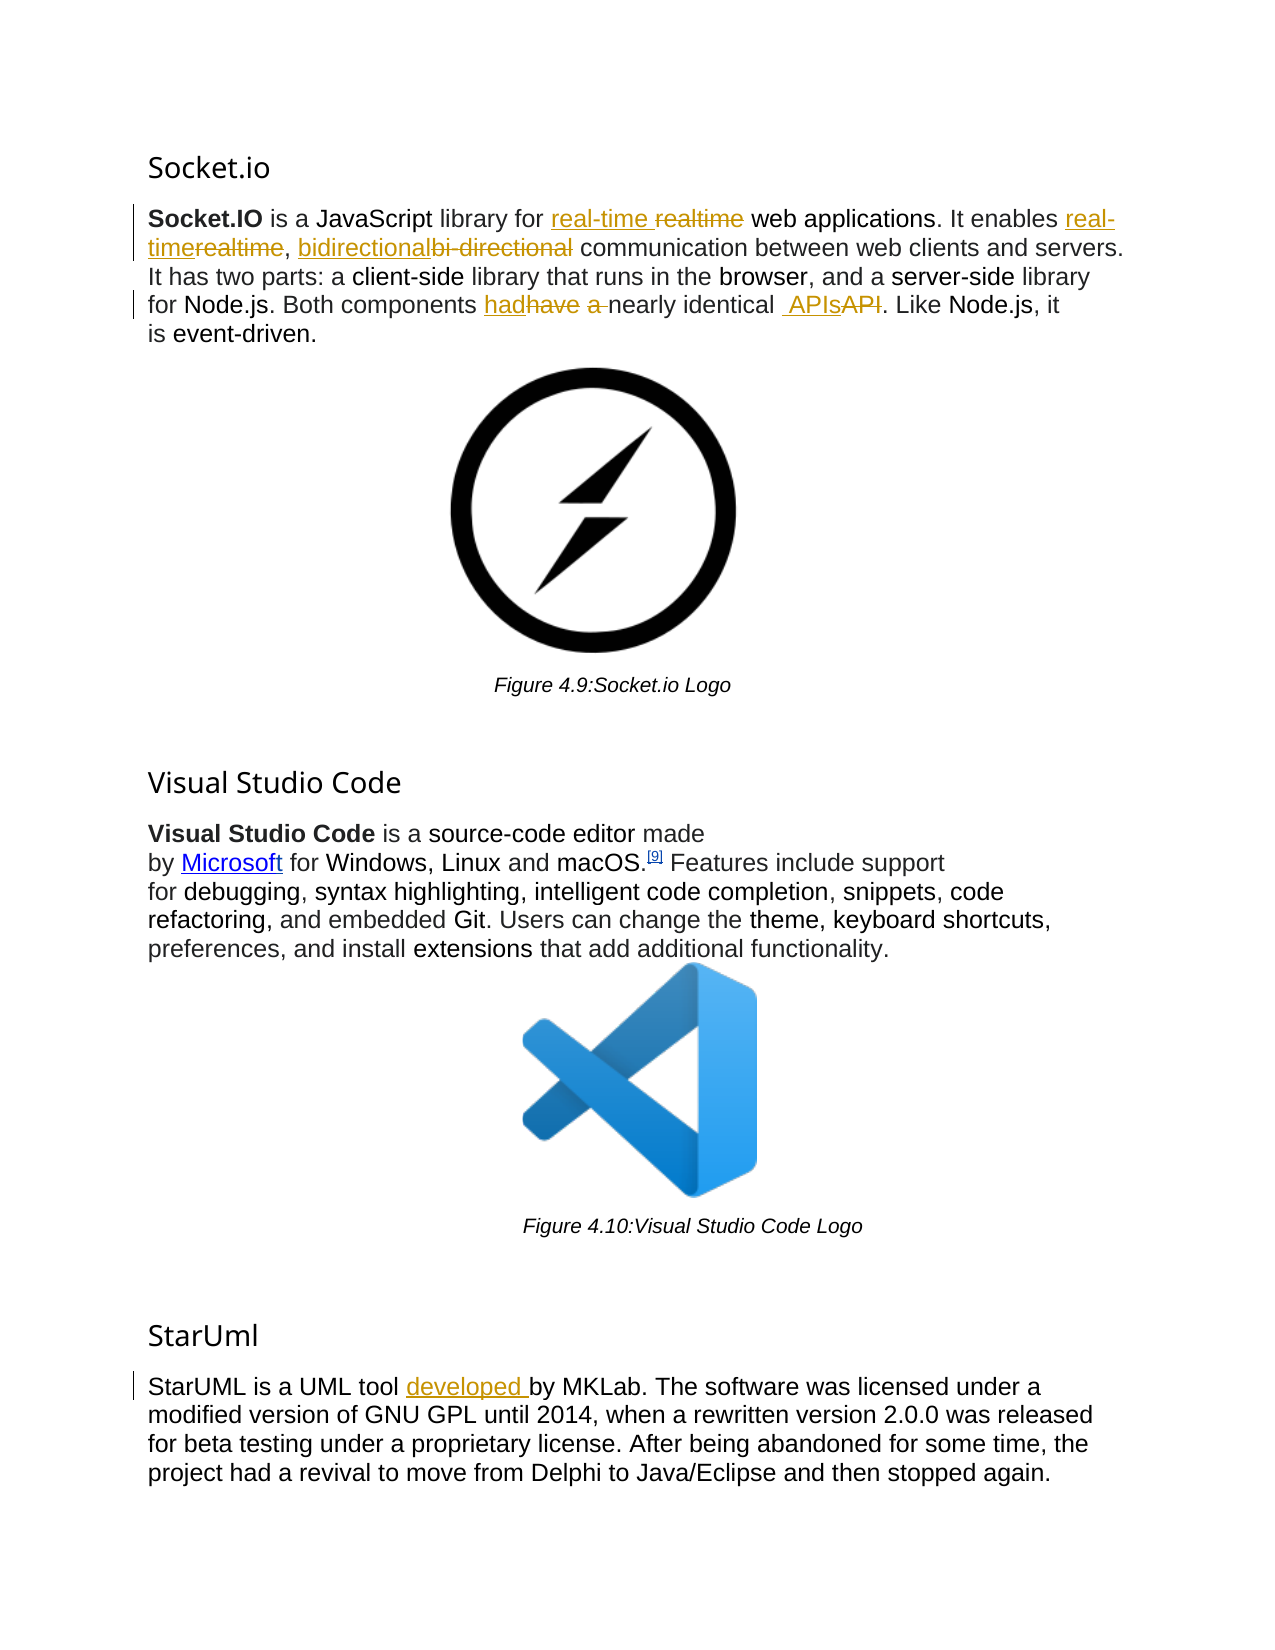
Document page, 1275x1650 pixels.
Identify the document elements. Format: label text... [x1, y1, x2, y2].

text StarUML is a UML tool by MKLab. The software was licensed under a modified version of GNU GPL until 2014, when a rewritten version 2.0.0 was released for beta testing under a proprietary license. After being abandoned for some time, the project had a revival to move from Delphi to Java/Eclipse and then stopped again. [406, 1371, 1127, 1486]
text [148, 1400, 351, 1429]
text Visual Studio Code is a source-code editor made by Microsoft for Windows, Linux and macOS.[9] Features include support for debugging, syntax highlighting, intelligent code completion, snippets, code refactoring, and embedded Git. Users can change the theme, keyboard shortcuts, preferences, and install extensions that add additional functionality. [314, 819, 1127, 963]
picture [447, 364, 740, 657]
text Figure ‎4.9:Socket.io Logo [373, 673, 1127, 697]
text Visual Studio Code [148, 763, 1127, 802]
text Socket.IO is a JavaScript library for web applications. It enables , communication between web clients and servers. It has two parts: a client-side library that runs in the browser, and a server-side library for Node.js. Both components nearly identical . Like Node.js, it is event-driven. [173, 204, 1127, 348]
text Socket.io [148, 148, 1127, 187]
text StarUml [148, 1315, 1127, 1355]
picture [522, 962, 757, 1198]
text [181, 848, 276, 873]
text Figure ‎4.10:Visual Studio Code Logo [448, 1214, 1127, 1238]
